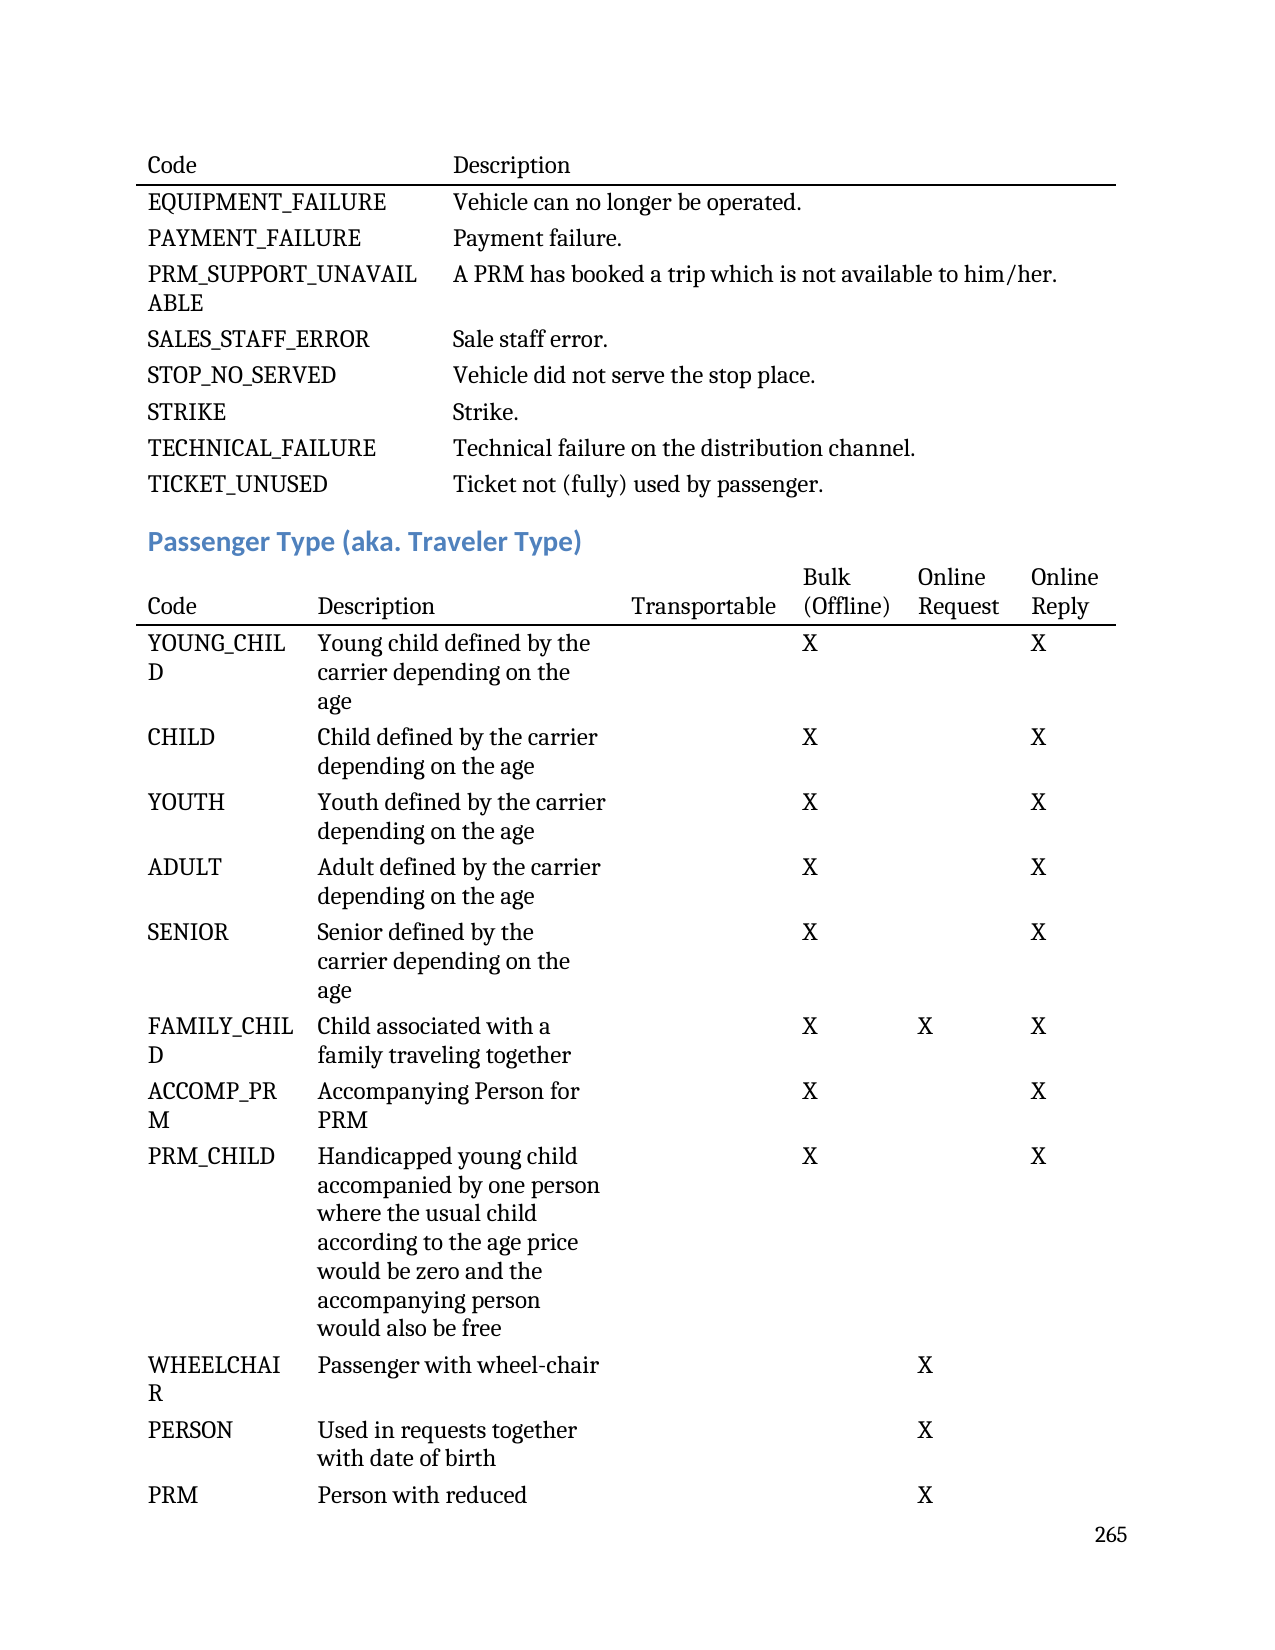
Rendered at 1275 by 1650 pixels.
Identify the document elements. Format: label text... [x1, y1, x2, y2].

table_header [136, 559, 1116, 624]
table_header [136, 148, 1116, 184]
subtitle Passenger Type (aka. Traveler Type) [148, 523, 1127, 559]
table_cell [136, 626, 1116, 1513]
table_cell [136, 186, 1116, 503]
